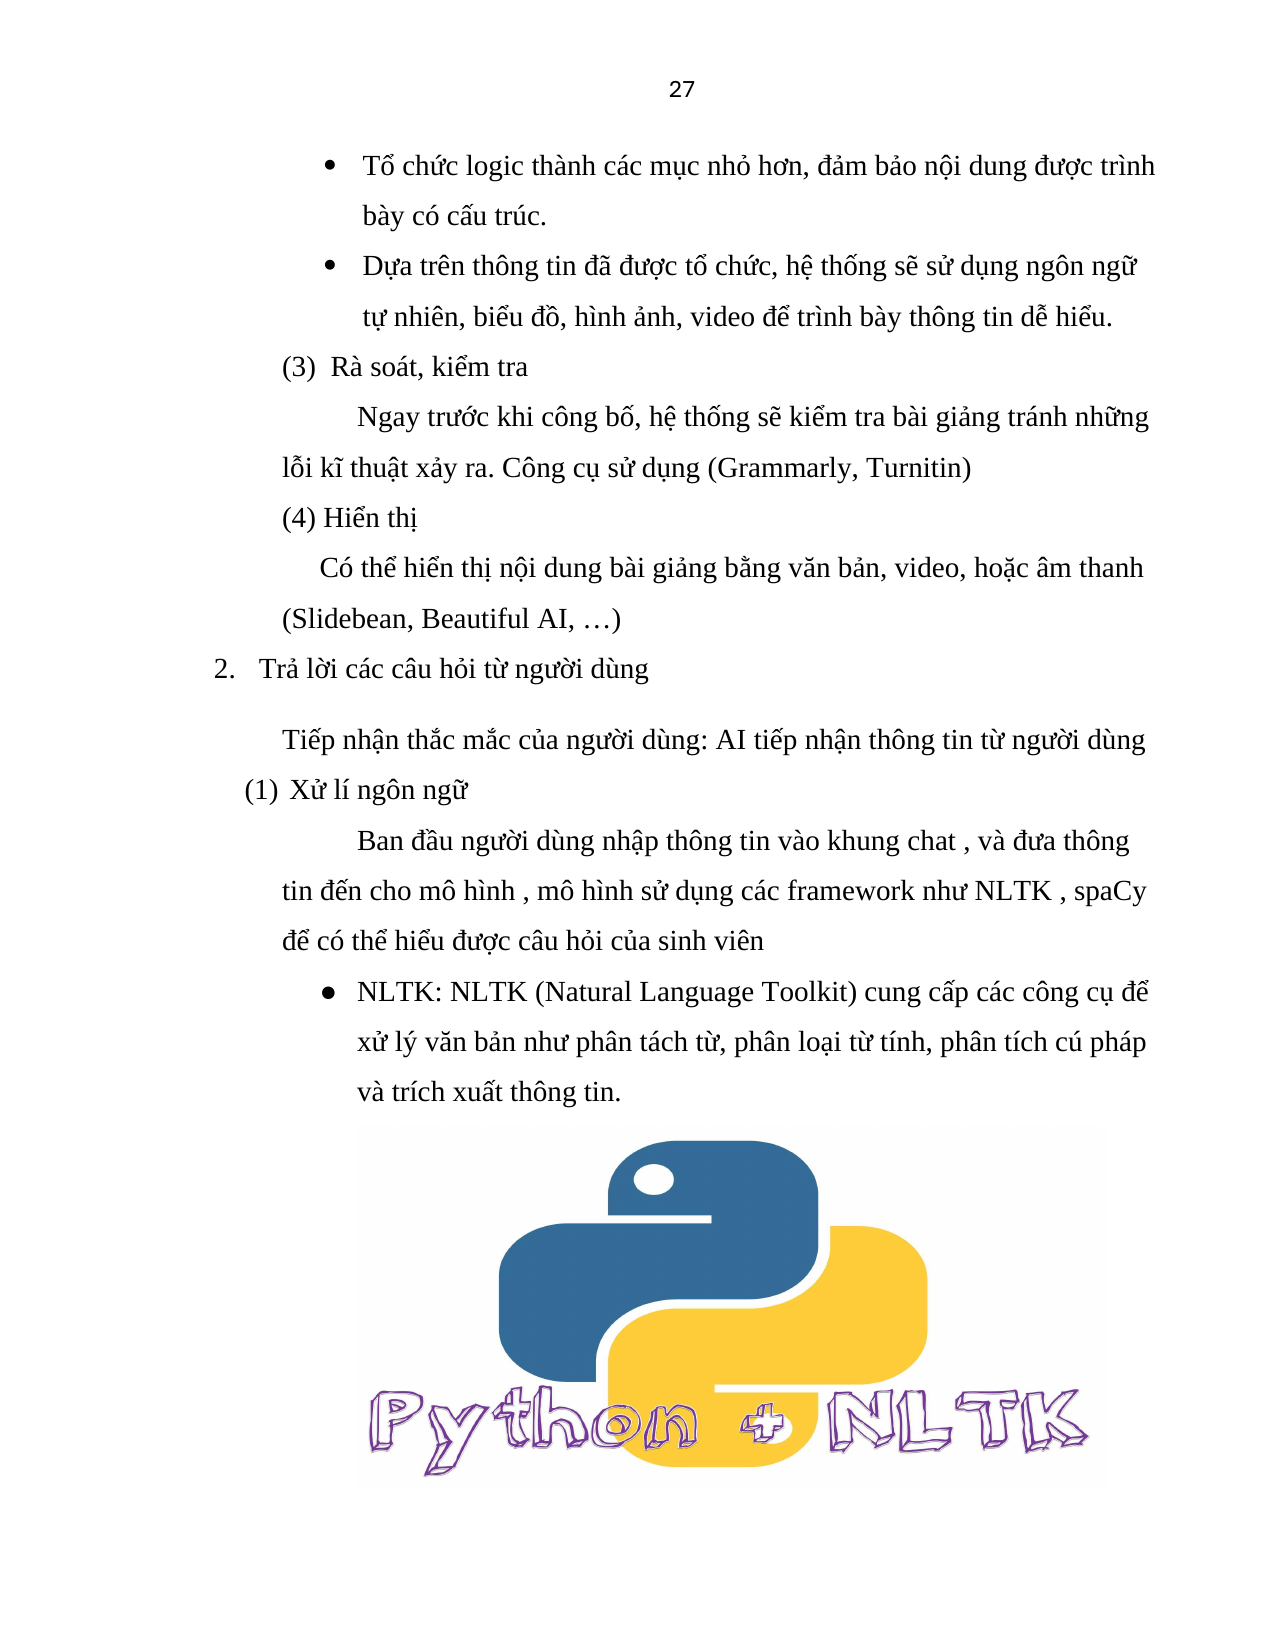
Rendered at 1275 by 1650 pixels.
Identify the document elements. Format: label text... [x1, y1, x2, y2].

text Ban đầu người dùng nhập thông tin vào khung chat , và đưa thông tin đến cho mô hình , mô hình sử dụng các framework như NLTK , spaCy để có thể hiểu được câu hỏi của sinh viên [282, 823, 1157, 957]
list Xử lí ngôn ngữ [244, 772, 1157, 806]
list Dựa trên thông tin đã được tổ chức, hệ thống sẽ sử dụng ngôn ngữ tự nhiên, biểu đồ, hình ảnh, video để trình bày thông tin dễ hiểu. [325, 248, 1157, 332]
list Trả lời các câu hỏi từ người dùng [214, 651, 1157, 684]
text Ngay trước khi công bố, hệ thống sẽ kiểm tra bài giảng tránh những lỗi kĩ thuật xảy ra. Công cụ sử dụng (Grammarly, Turnitin) [282, 399, 1157, 483]
list Tổ chức logic thành các mục nhỏ hơn, đảm bảo nội dung được trình bày có cấu trúc. [325, 148, 1157, 232]
text Có thể hiển thị nội dung bài giảng bằng văn bản, video, hoặc âm thanh (Slidebean, Beautiful AI, …) [282, 550, 1157, 634]
picture [356, 1124, 1107, 1486]
text Tiếp nhận thắc mắc của người dùng: AI tiếp nhận thông tin từ người dùng [282, 722, 1157, 756]
text (4) Hiển thị [207, 500, 1157, 534]
text (3) Rà soát, kiểm tra [207, 349, 1157, 383]
list NLTK: NLTK (Natural Language Toolkit) cung cấp các công cụ để xử lý văn bản như phân tách từ, phân loại từ tính, phân tích cú pháp và trích xuất thông tin. [319, 974, 1157, 1108]
